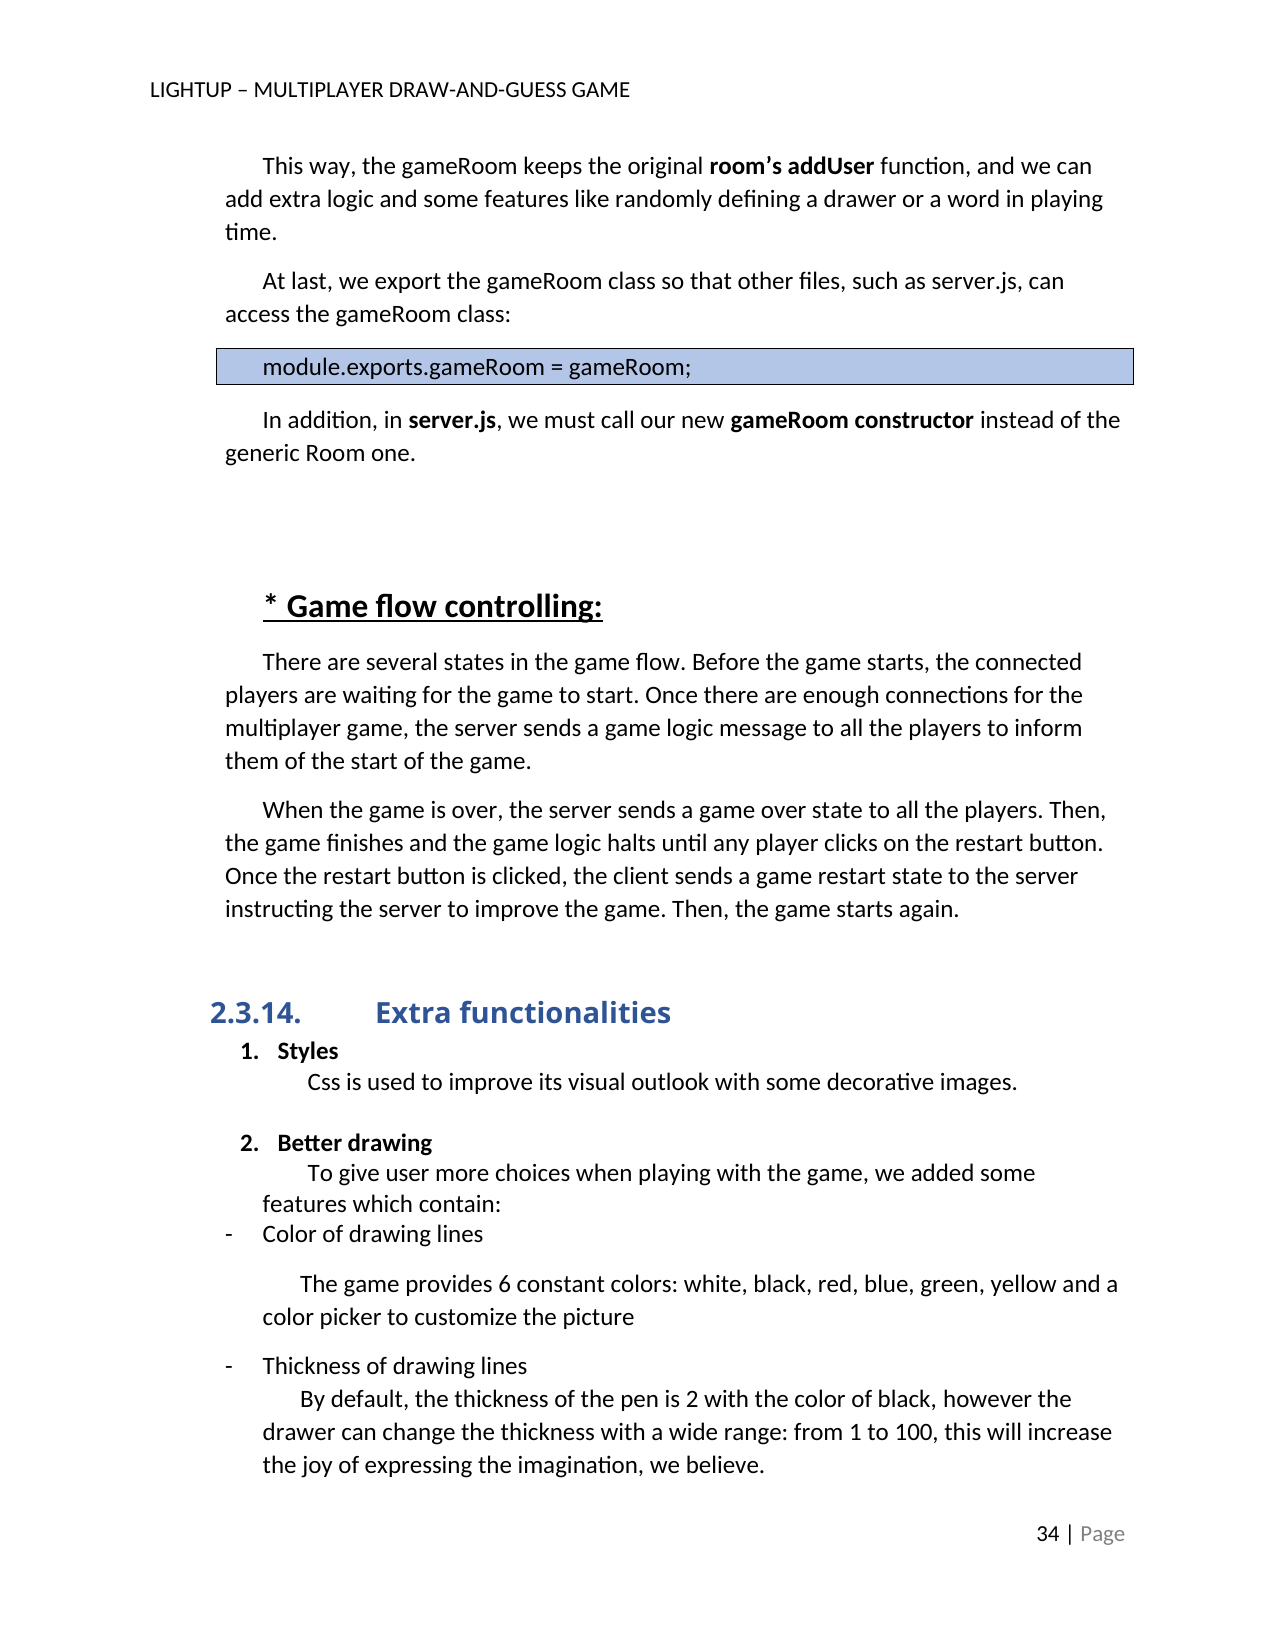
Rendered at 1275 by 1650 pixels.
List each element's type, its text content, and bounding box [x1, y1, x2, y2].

text By default, the thickness of the pen is 2 with the color of black, however the drawer can change the thickness with a wide range: from 1 to 100, this will increase the joy of expressing the imagination, we believe. [262, 1383, 1125, 1479]
text To give user more choices when playing with the game, we added some features which contain: [262, 1157, 1125, 1218]
text This way, the gameRoom keeps the original room’s addUser function, and we can add extra logic and some features like randomly defining a drawer or a word in playing time. [225, 150, 1125, 246]
list Styles [240, 1035, 1125, 1066]
text The game provides 6 constant colors: white, black, red, blue, green, yellow and a color picker to customize the picture [262, 1268, 1125, 1331]
text * Game flow controlling: [225, 585, 1125, 626]
text At last, we export the gameRoom class so that other files, such as server.js, can access the gameRoom class: [225, 265, 1125, 329]
list Color of drawing lines [225, 1218, 1125, 1249]
text Css is used to improve its visual outlook with some decorative images. [262, 1066, 1125, 1096]
text There are several states in the game flow. Before the game starts, the connected players are waiting for the game to start. Once there are enough connections for the multiplayer game, the server sends a game logic message to all the players to inform them of the start of the game. [225, 646, 1125, 775]
list Thickness of drawing lines [225, 1350, 1125, 1381]
subtitle Extra functionalities [210, 992, 1125, 1032]
text In addition, in server.js, we must call our new gameRoom constructor instead of the generic Room one. [225, 404, 1125, 467]
text module.exports.gameRoom = gameRoom; [217, 349, 1133, 384]
text When the game is over, the server sends a game over state to all the players. Then, the game finishes and the game logic halts until any player clicks on the restart button. Once the restart button is clicked, the client sends a game restart state to the server instructing the server to improve the game. Then, the game starts again. [225, 794, 1125, 924]
list Better drawing [240, 1127, 1125, 1157]
